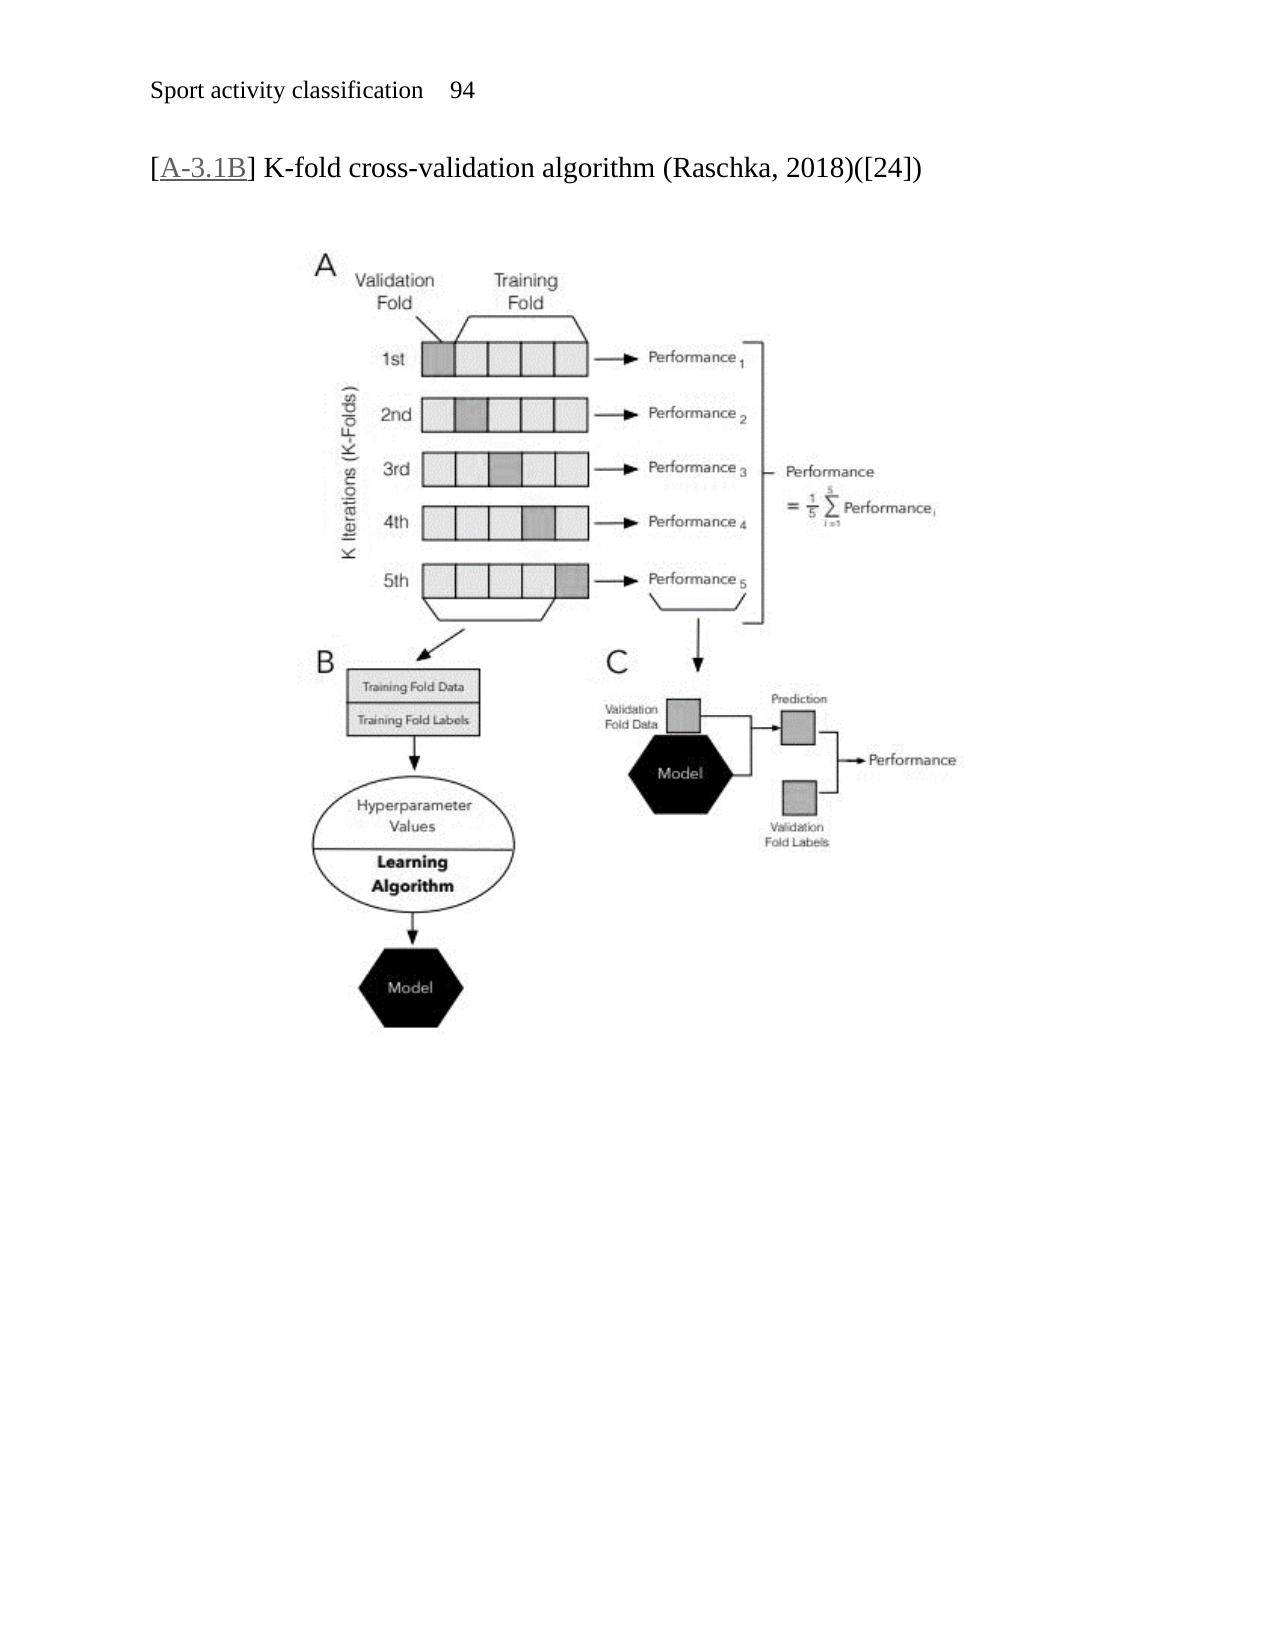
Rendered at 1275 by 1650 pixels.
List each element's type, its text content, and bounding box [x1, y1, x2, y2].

picture [251, 225, 1023, 1052]
subtitle [A-3.1B] K-fold cross-validation algorithm (Raschka, 2018)([24]) [150, 150, 1125, 183]
